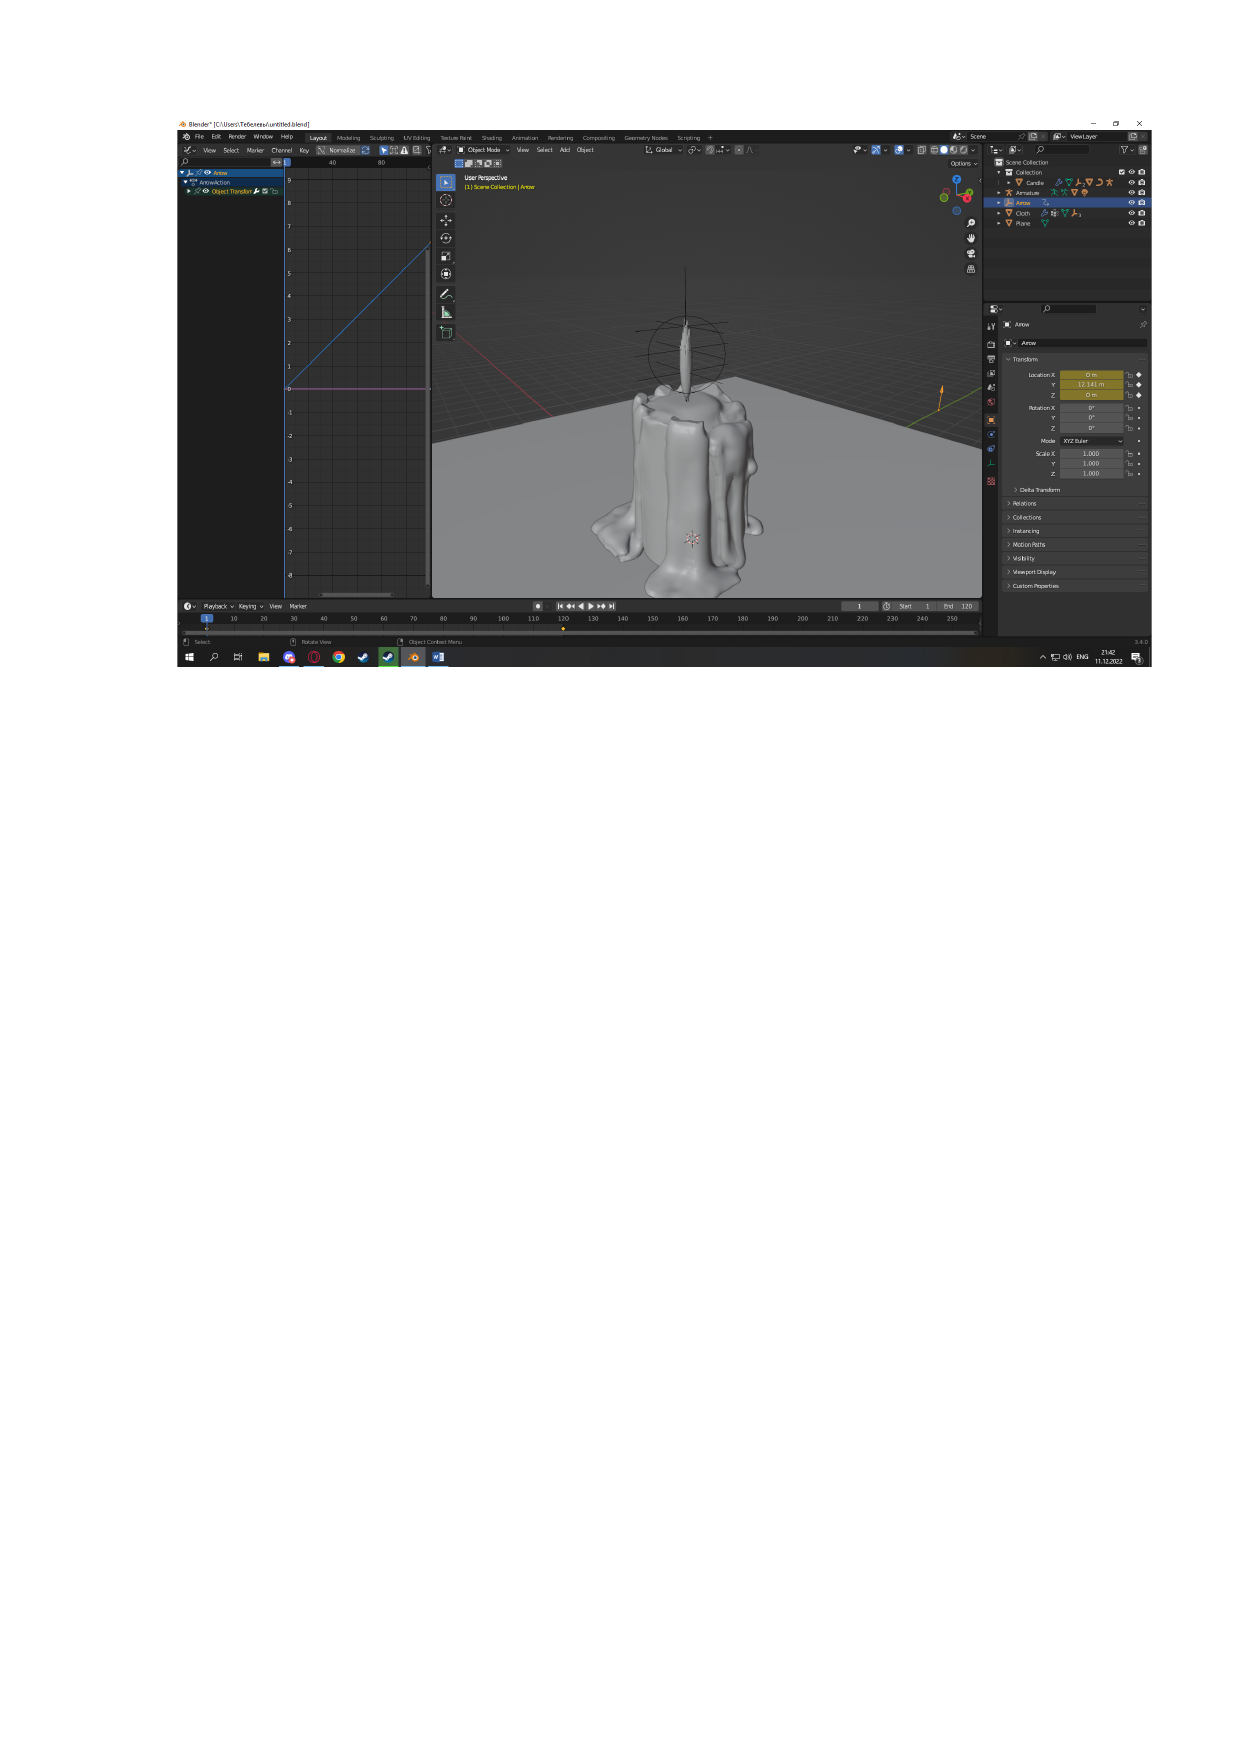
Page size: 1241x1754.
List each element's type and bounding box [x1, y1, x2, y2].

picture [177, 118, 1152, 667]
